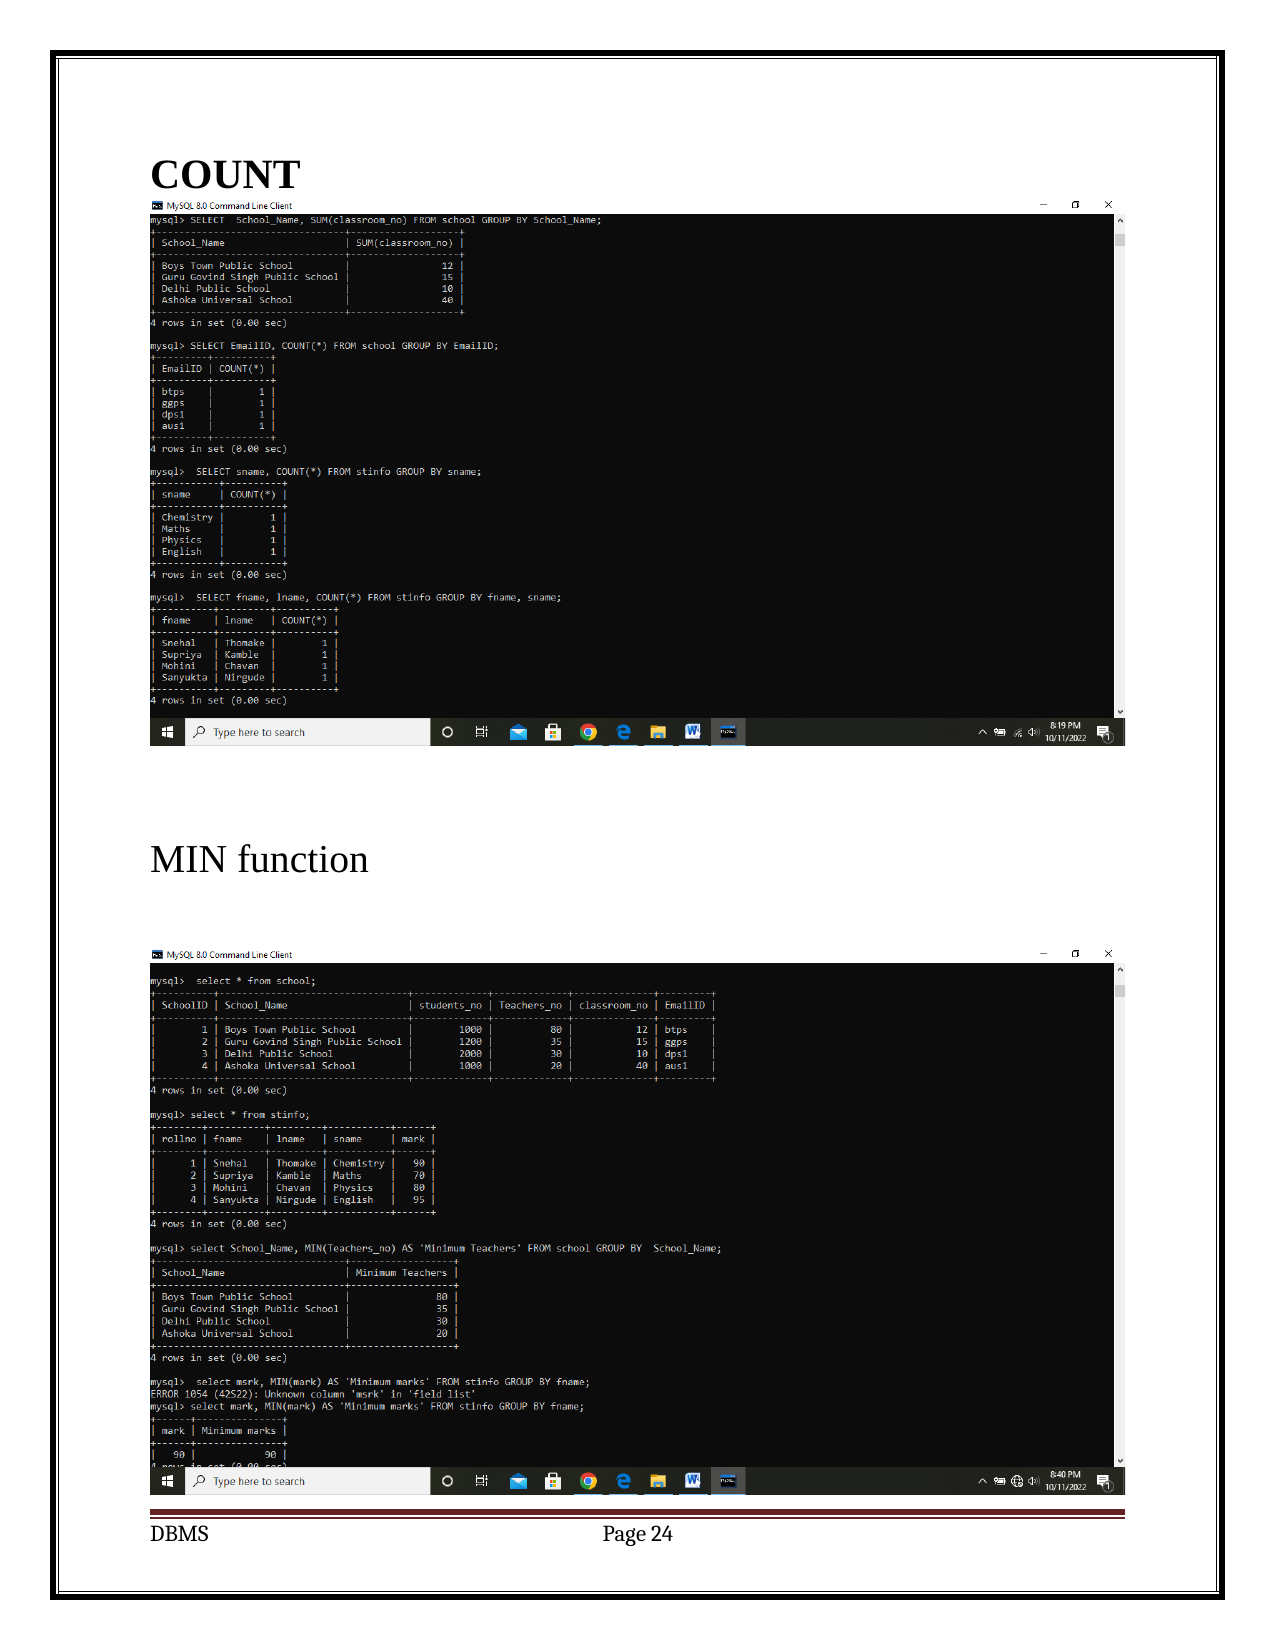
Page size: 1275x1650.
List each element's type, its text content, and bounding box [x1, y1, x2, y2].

subtitle COUNT [150, 150, 1125, 197]
picture [150, 946, 1125, 1495]
subtitle MIN function [150, 836, 1125, 881]
picture [150, 197, 1125, 746]
